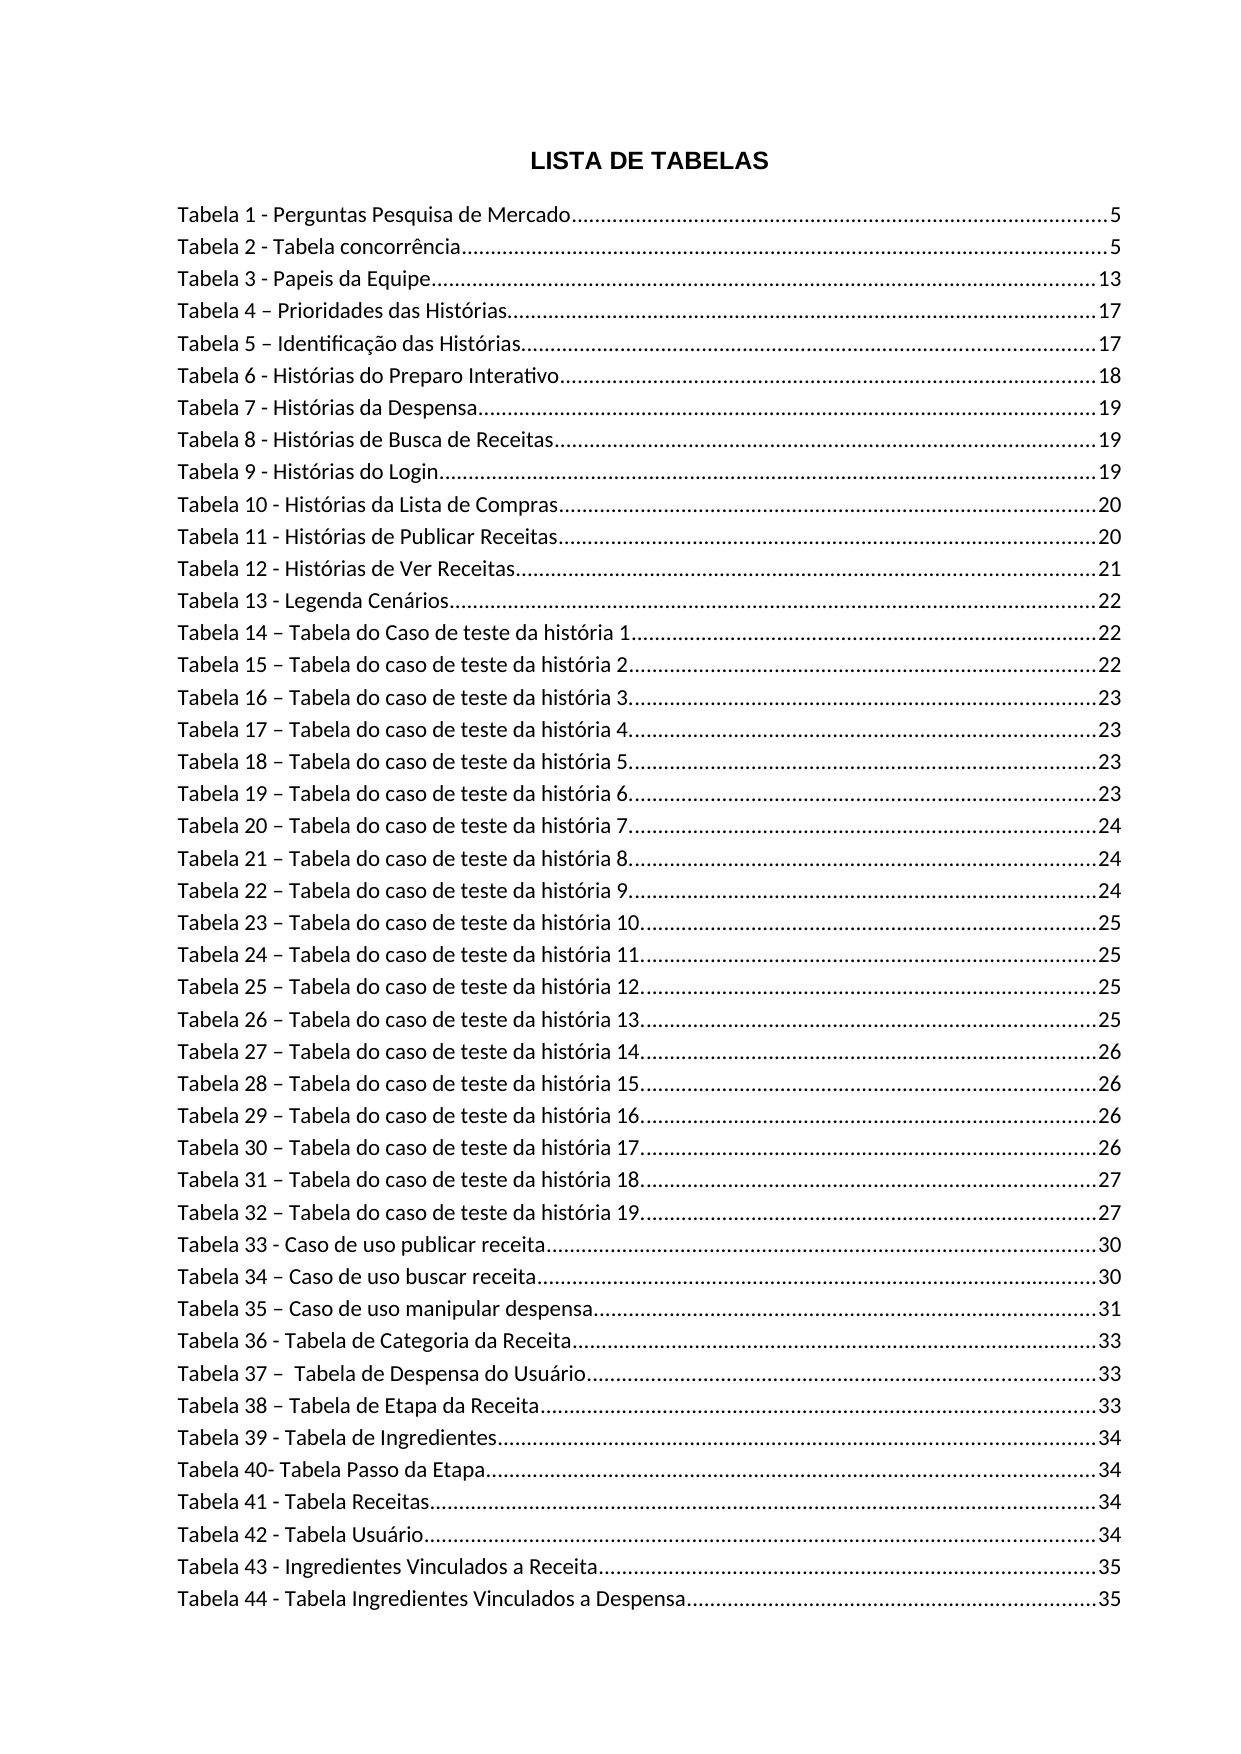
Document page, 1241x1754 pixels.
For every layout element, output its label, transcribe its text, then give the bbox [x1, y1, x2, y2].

text Tabela 5 – Identificação das Histórias. 17 [177, 329, 1122, 357]
text Tabela 43 - Ingredientes Vinculados a Receita 35 [177, 1552, 1122, 1580]
text Tabela 6 - Histórias do Preparo Interativo 18 [177, 361, 1122, 389]
text Tabela 44 - Tabela Ingredientes Vinculados a Despensa 35 [177, 1584, 1122, 1612]
text Tabela 30 – Tabela do caso de teste da história 17. 26 [177, 1133, 1122, 1161]
text LISTA DE TABELAS [177, 146, 1122, 175]
text Tabela 19 – Tabela do caso de teste da história 6. 23 [177, 779, 1122, 807]
text Tabela 21 – Tabela do caso de teste da história 8. 24 [177, 844, 1122, 872]
text Tabela 41 - Tabela Receitas 34 [177, 1487, 1122, 1516]
text Tabela 20 – Tabela do caso de teste da história 7. 24 [177, 812, 1122, 839]
text Tabela 9 - Histórias do Login 19 [177, 457, 1122, 486]
text Tabela 18 – Tabela do caso de teste da história 5. 23 [177, 747, 1122, 775]
text Tabela 25 – Tabela do caso de teste da história 12. 25 [177, 972, 1122, 1001]
text Tabela 28 – Tabela do caso de teste da história 15. 26 [177, 1069, 1122, 1097]
text Tabela 2 - Tabela concorrência 5 [177, 232, 1122, 260]
text Tabela 8 - Histórias de Busca de Receitas 19 [177, 425, 1122, 453]
text Tabela 7 - Histórias da Despensa 19 [177, 393, 1122, 421]
text Tabela 38 – Tabela de Etapa da Receita 33 [177, 1391, 1122, 1419]
text Tabela 31 – Tabela do caso de teste da história 18. 27 [177, 1166, 1122, 1194]
text Tabela 27 – Tabela do caso de teste da história 14. 26 [177, 1037, 1122, 1065]
text Tabela 33 - Caso de uso publicar receita 30 [177, 1230, 1122, 1258]
text Tabela 29 – Tabela do caso de teste da história 16. 26 [177, 1101, 1122, 1129]
text Tabela 32 – Tabela do caso de teste da história 19. 27 [177, 1198, 1122, 1226]
text Tabela 1 - Perguntas Pesquisa de Mercado 5 [177, 200, 1122, 228]
text Tabela 42 - Tabela Usuário 34 [177, 1520, 1122, 1548]
text Tabela 3 - Papeis da Equipe 13 [177, 264, 1122, 292]
text Tabela 14 – Tabela do Caso de teste da história 1 22 [177, 618, 1122, 646]
text Tabela 39 - Tabela de Ingredientes 34 [177, 1423, 1122, 1451]
text Tabela 16 – Tabela do caso de teste da história 3. 23 [177, 683, 1122, 711]
text Tabela 40- Tabela Passo da Etapa 34 [177, 1455, 1122, 1483]
text Tabela 22 – Tabela do caso de teste da história 9. 24 [177, 876, 1122, 904]
text Tabela 34 – Caso de uso buscar receita 30 [177, 1262, 1122, 1290]
text Tabela 36 - Tabela de Categoria da Receita 33 [177, 1327, 1122, 1354]
text Tabela 13 - Legenda Cenários 22 [177, 586, 1122, 614]
text Tabela 23 – Tabela do caso de teste da história 10. 25 [177, 908, 1122, 936]
text Tabela 4 – Prioridades das Histórias. 17 [177, 297, 1122, 324]
text Tabela 12 - Histórias de Ver Receitas 21 [177, 554, 1122, 582]
text Tabela 11 - Histórias de Publicar Receitas 20 [177, 522, 1122, 550]
text Tabela 37 – Tabela de Despensa do Usuário 33 [177, 1359, 1122, 1387]
text Tabela 24 – Tabela do caso de teste da história 11. 25 [177, 940, 1122, 968]
text Tabela 35 – Caso de uso manipular despensa. 31 [177, 1294, 1122, 1322]
text Tabela 10 - Histórias da Lista de Compras 20 [177, 490, 1122, 518]
text Tabela 26 – Tabela do caso de teste da história 13. 25 [177, 1005, 1122, 1033]
text Tabela 15 – Tabela do caso de teste da história 2 22 [177, 651, 1122, 679]
text Tabela 17 – Tabela do caso de teste da história 4. 23 [177, 715, 1122, 743]
